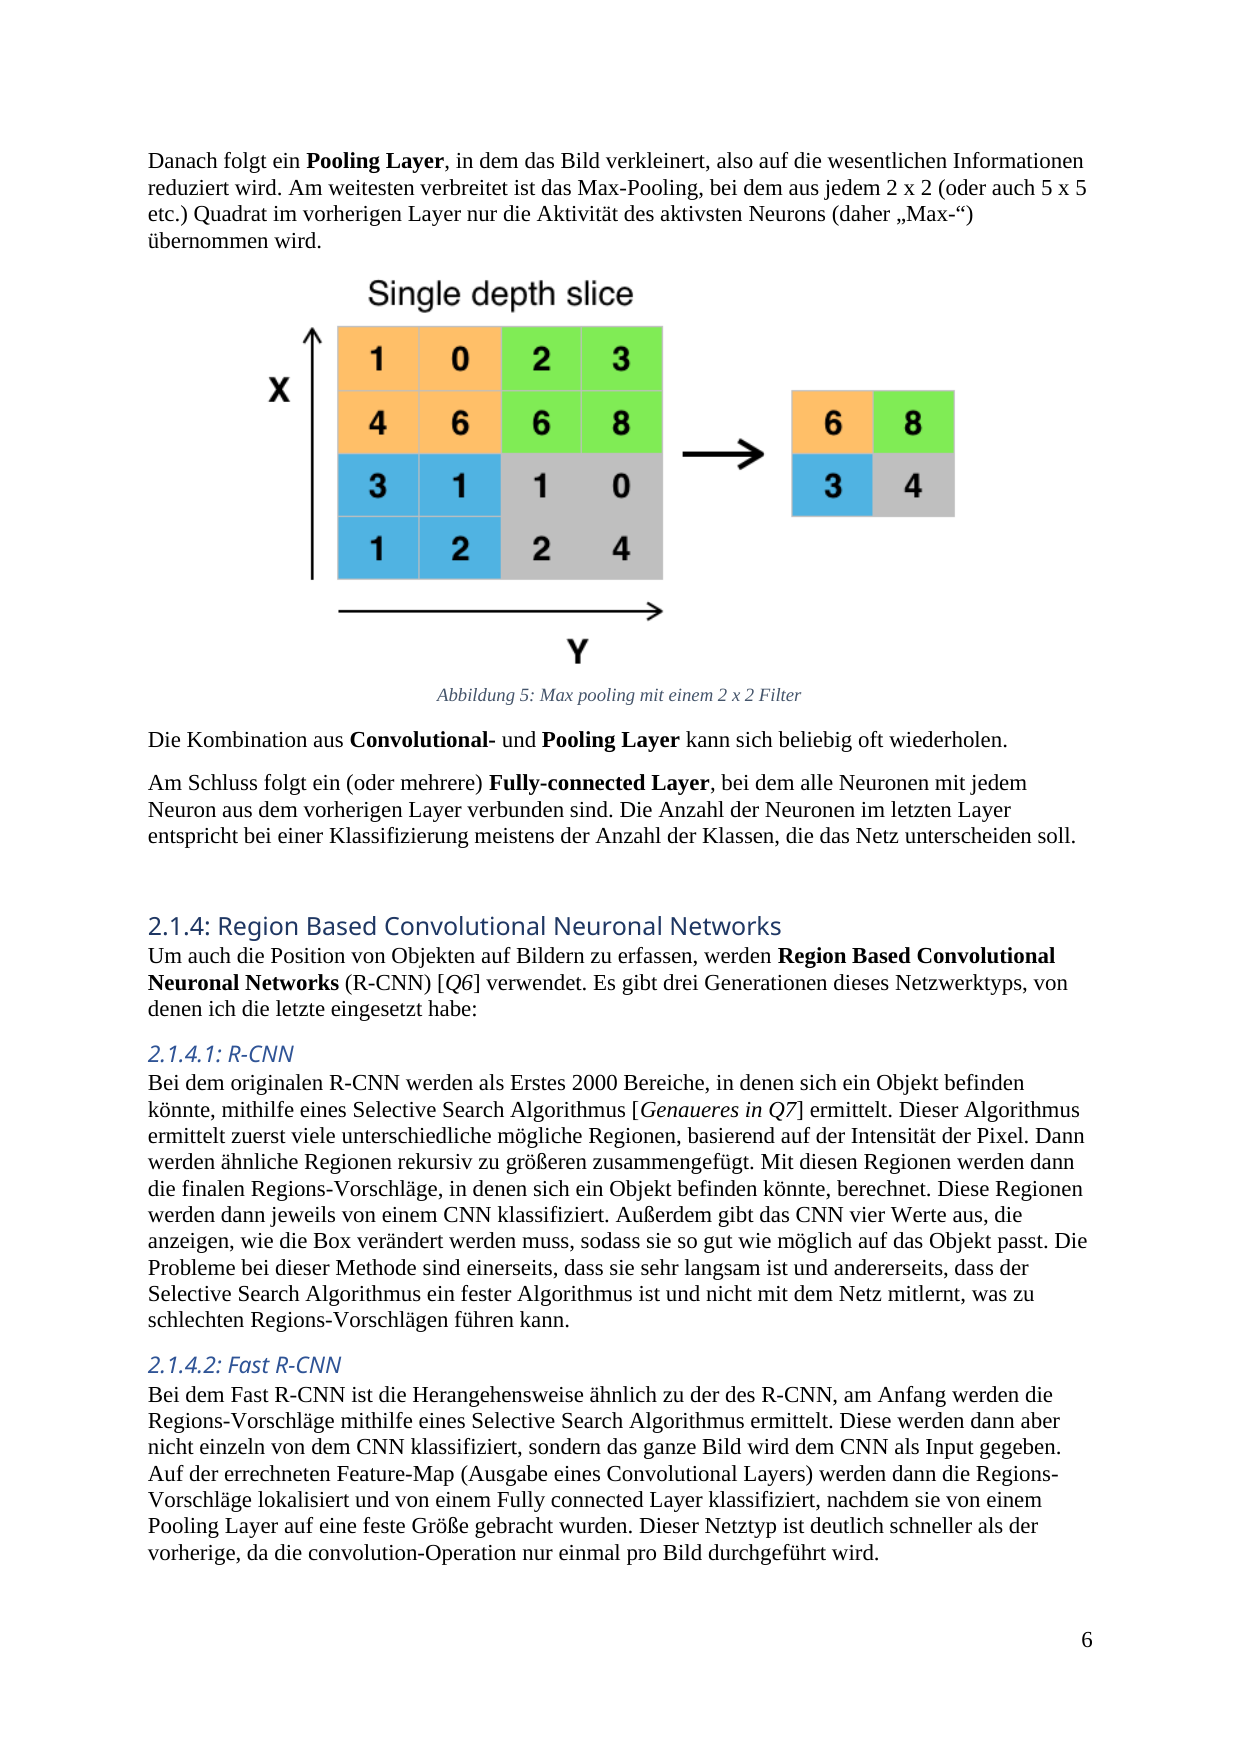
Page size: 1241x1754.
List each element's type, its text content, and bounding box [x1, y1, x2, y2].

text Danach folgt ein Pooling Layer, in dem das Bild verkleinert, also auf die wesentlichen Informationen reduziert wird. Am weitesten verbreitet ist das Max-Pooling, bei dem aus jedem 2 x 2 (oder auch 5 x 5 etc.) Quadrat im vorherigen Layer nur die Aktivität des aktivsten Neurons (daher „Max-“) übernommen wird. [148, 148, 1093, 253]
text Um auch die Position von Objekten auf Bildern zu erfassen, werden Region Based Convolutional Neuronal Networks (R-CNN) [Q6] verwendet. Es gibt drei Generationen dieses Netzwerktyps, von denen ich die letzte eingesetzt habe: [148, 942, 1093, 1021]
subtitle 2.1.4.1: R-CNN [148, 1038, 1093, 1069]
picture [247, 269, 993, 668]
text Bei dem Fast R-CNN ist die Herangehensweise ähnlich zu der des R-CNN, am Anfang werden die Regions-Vorschläge mithilfe eines Selective Search Algorithmus ermittelt. Diese werden dann aber nicht einzeln von dem CNN klassifiziert, sondern das ganze Bild wird dem CNN als Input gegeben. Auf der errechneten Feature-Map (Ausgabe eines Convolutional Layers) werden dann die Regions-Vorschläge lokalisiert und von einem Fully connected Layer klassifiziert, nachdem sie von einem Pooling Layer auf eine feste Größe gebracht wurden. Dieser Netztyp ist deutlich schneller als der vorherige, da die convolution-Operation nur einmal pro Bild durchgeführt wird. [148, 1381, 1093, 1565]
text Am Schluss folgt ein (oder mehrere) Fully-connected Layer, bei dem alle Neuronen mit jedem Neuron aus dem vorherigen Layer verbunden sind. Die Anzahl der Neuronen im letzten Layer entspricht bei einer Klassifizierung meistens der Anzahl der Klassen, die das Netz unterscheiden soll. [148, 769, 1093, 848]
text Die Kombination aus Convolutional- und Pooling Layer kann sich beliebig oft wiederholen. [148, 726, 1093, 753]
subtitle 2.1.4.2: Fast R-CNN [148, 1349, 1093, 1381]
text Bei dem originalen R-CNN werden als Erstes 2000 Bereiche, in denen sich ein Objekt befinden könnte, mithilfe eines Selective Search Algorithmus [Genaueres in Q7] ermittelt. Dieser Algorithmus ermittelt zuerst viele unterschiedliche mögliche Regionen, basierend auf der Intensität der Pixel. Dann werden ähnliche Regionen rekursiv zu größeren zusammengefügt. Mit diesen Regionen werden dann die finalen Regions-Vorschläge, in denen sich ein Objekt befinden könnte, berechnet. Diese Regionen werden dann jeweils von einem CNN klassifiziert. Außerdem gibt das CNN vier Werte aus, die anzeigen, wie die Box verändert werden muss, sodass sie so gut wie möglich auf das Objekt passt. Die Probleme bei dieser Methode sind einerseits, dass sie sehr langsam ist und andererseits, dass der Selective Search Algorithmus ein fester Algorithmus ist und nicht mit dem Netz mitlernt, was zu schlechten Regions-Vorschlägen führen kann. [148, 1069, 1093, 1333]
subtitle 2.1.4: Region Based Convolutional Neuronal Networks [148, 908, 1093, 942]
